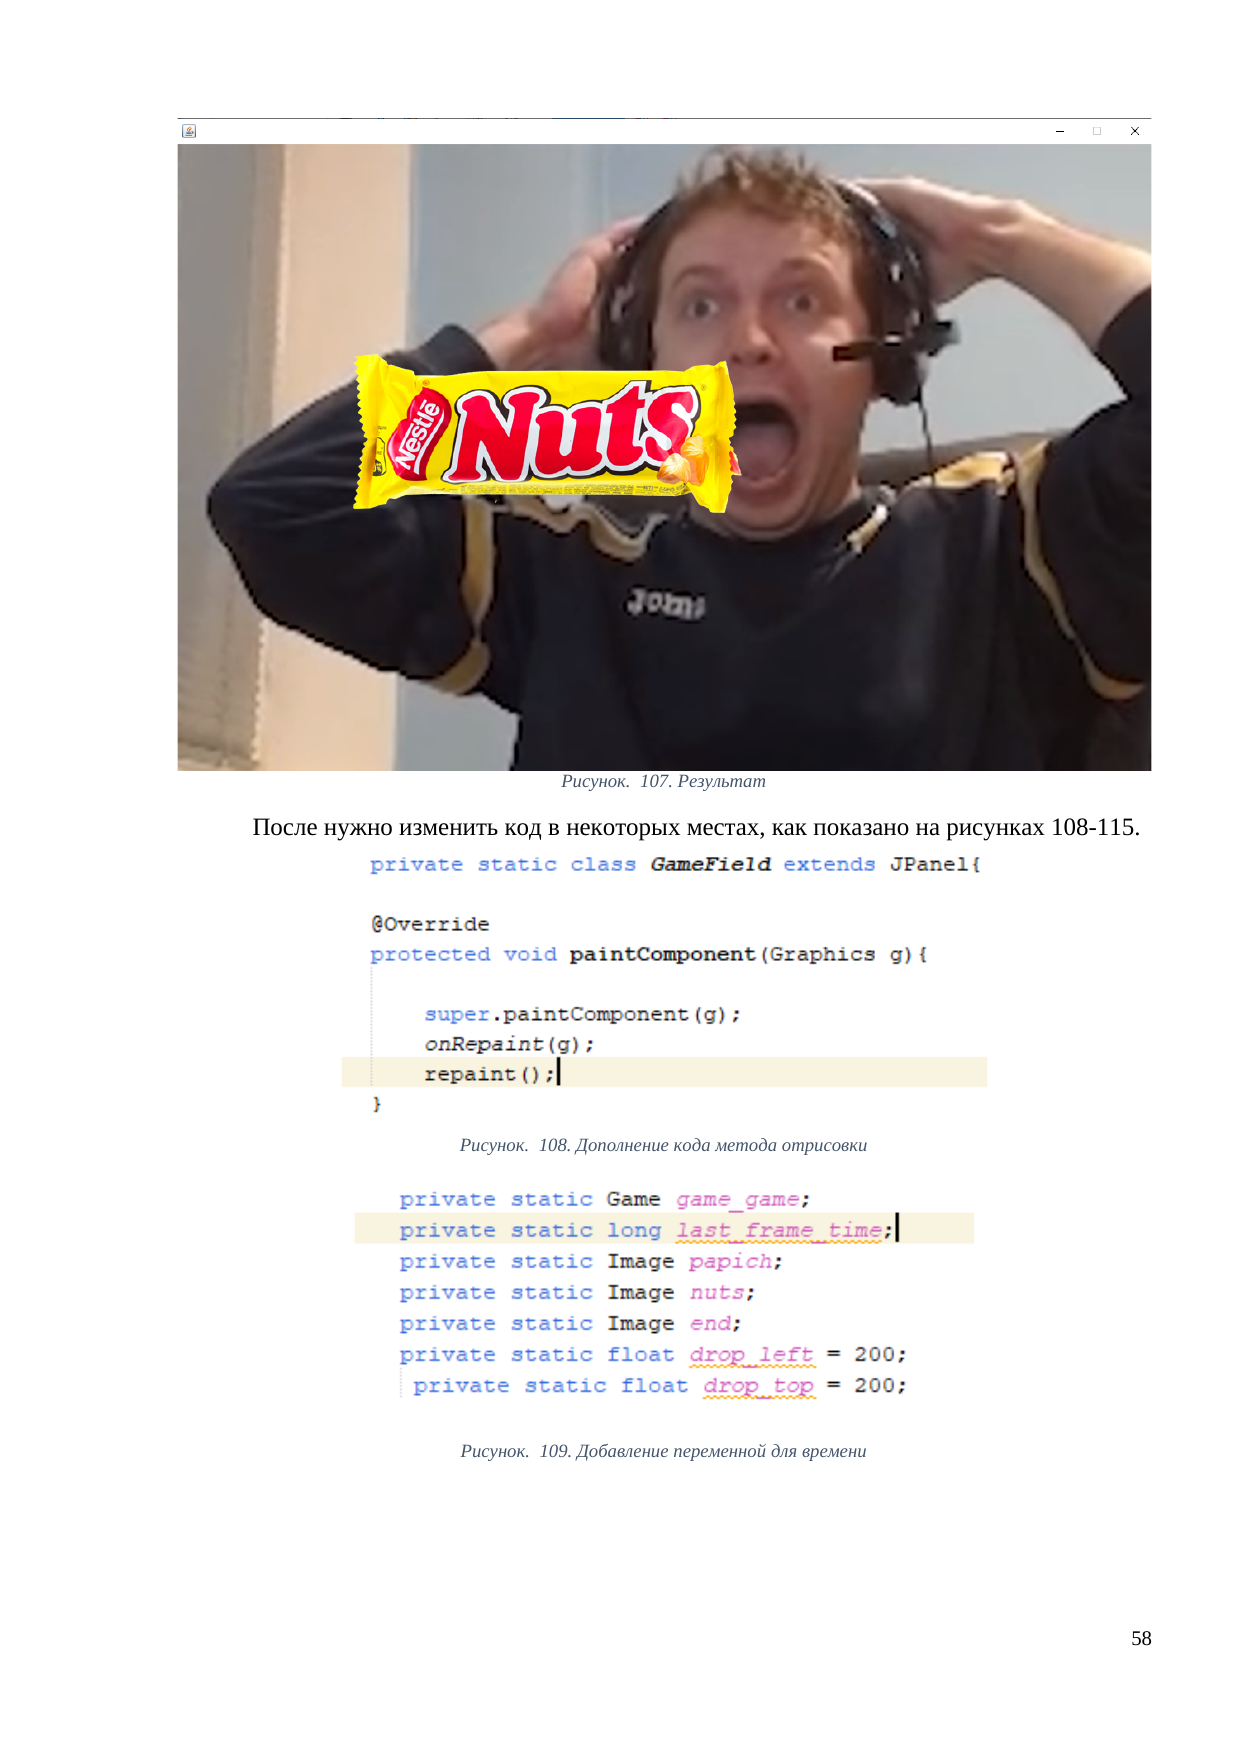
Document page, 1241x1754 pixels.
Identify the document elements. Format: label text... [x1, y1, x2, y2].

picture [354, 1175, 975, 1420]
text Рисунок. 107. Результат [177, 771, 1152, 792]
text После нужно изменить код в некоторых местах, как показано на рисунках 108-115. [177, 812, 1152, 841]
picture [177, 118, 1152, 771]
picture [341, 841, 988, 1134]
text Рисунок. 108. Дополнение кода метода отрисовки [177, 1133, 1152, 1155]
text Рисунок. 109. Добавление переменной для времени [177, 1440, 1152, 1462]
